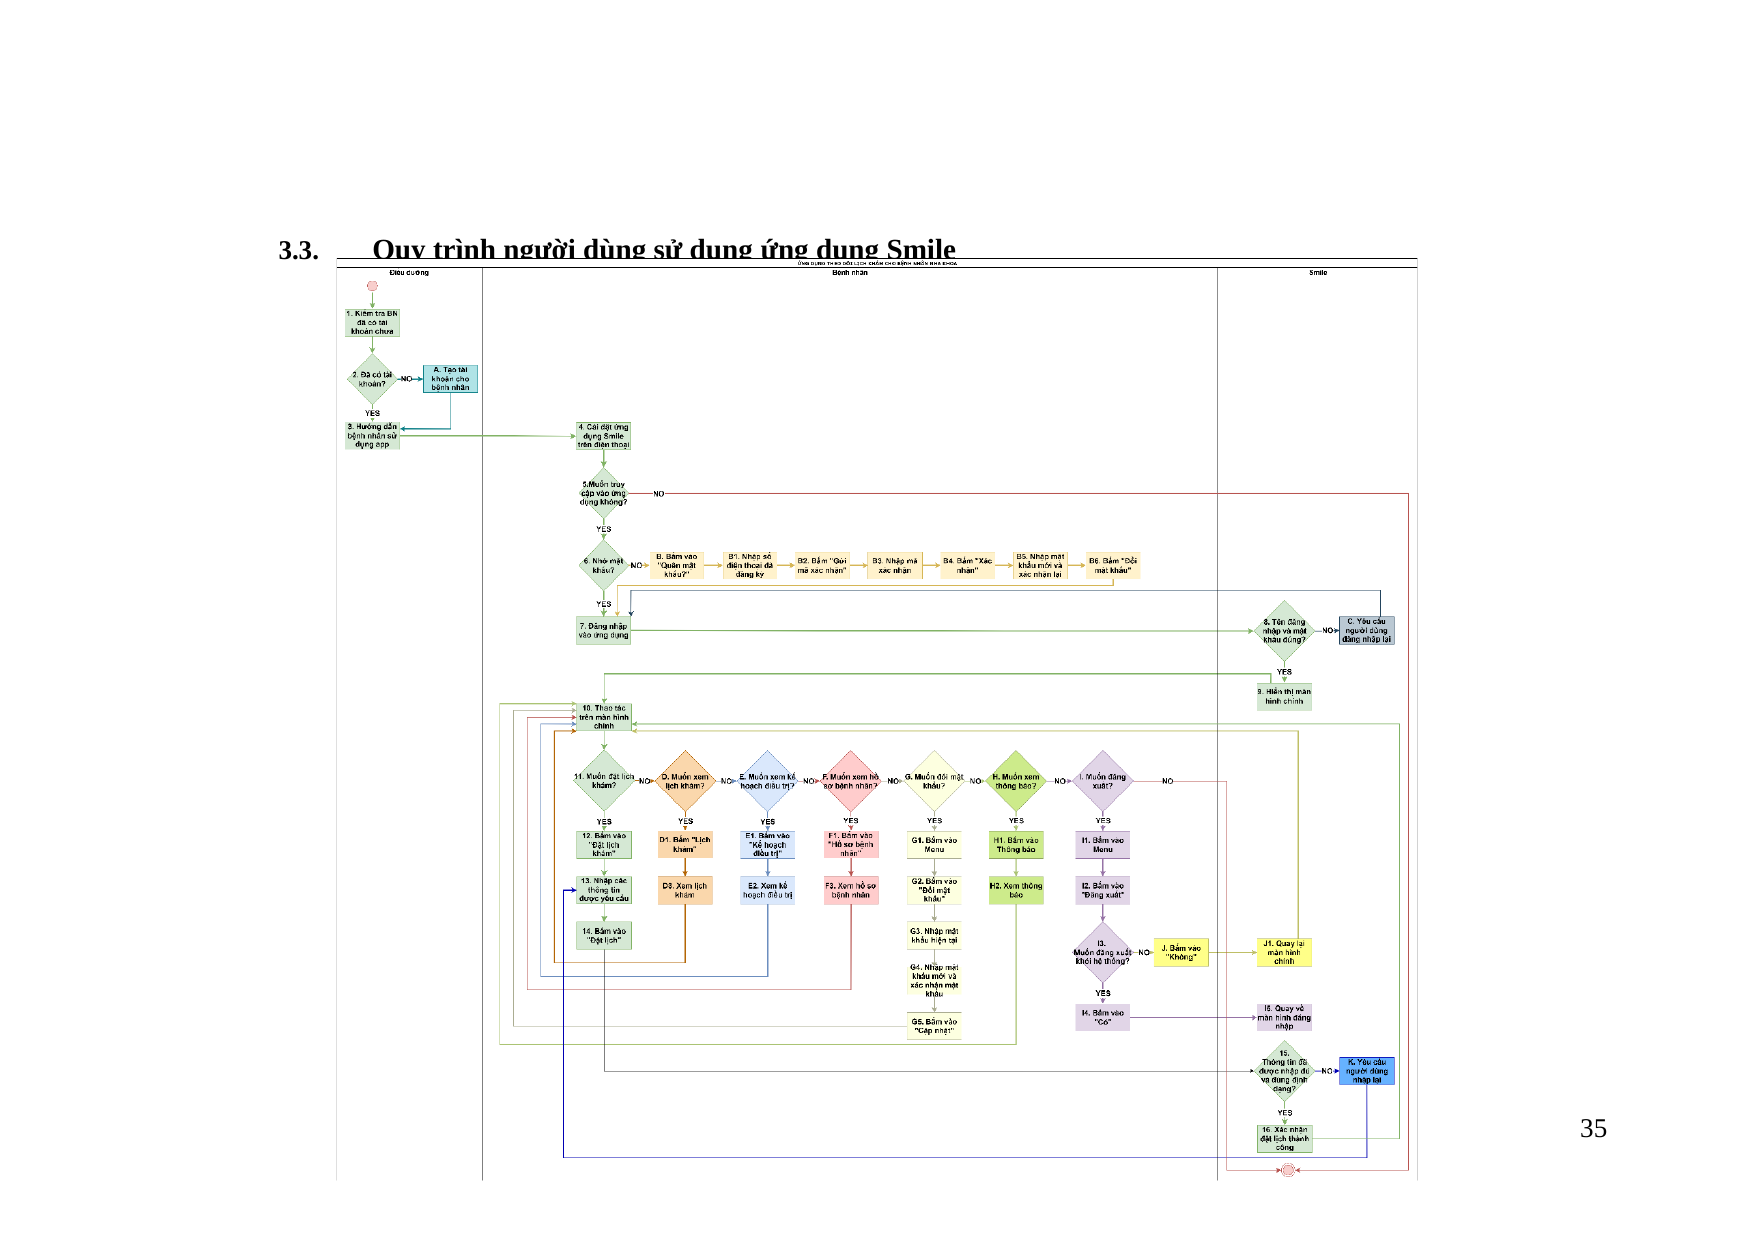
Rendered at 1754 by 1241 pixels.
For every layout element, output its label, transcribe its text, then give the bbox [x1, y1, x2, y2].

picture [336, 258, 1418, 1181]
subtitle Quy trình người dùng sử dụng ứng dụng Smile [203, 232, 1607, 266]
